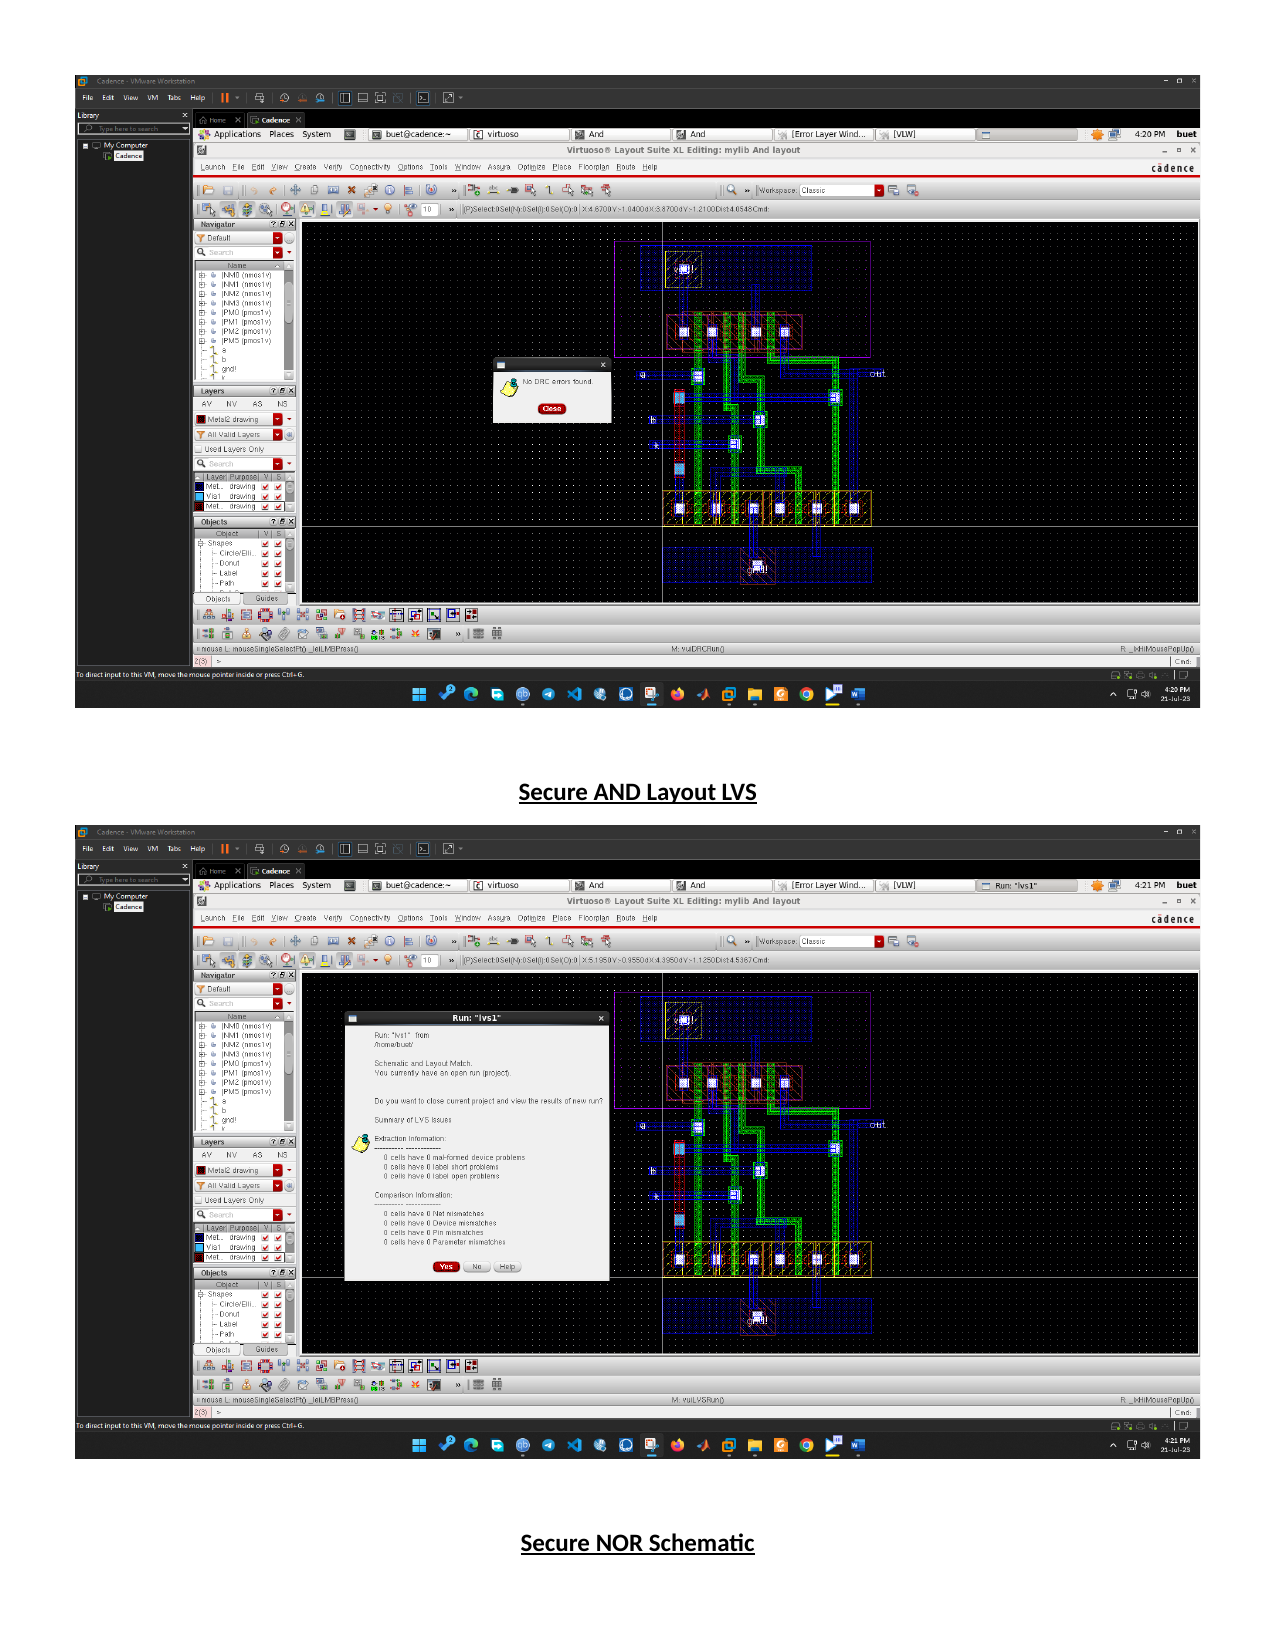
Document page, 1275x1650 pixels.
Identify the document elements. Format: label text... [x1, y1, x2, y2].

picture [75, 825, 1200, 1459]
text Secure NOR Schematic [75, 1527, 1200, 1558]
text Secure AND Layout LVS [75, 776, 1200, 807]
picture [75, 75, 1200, 708]
